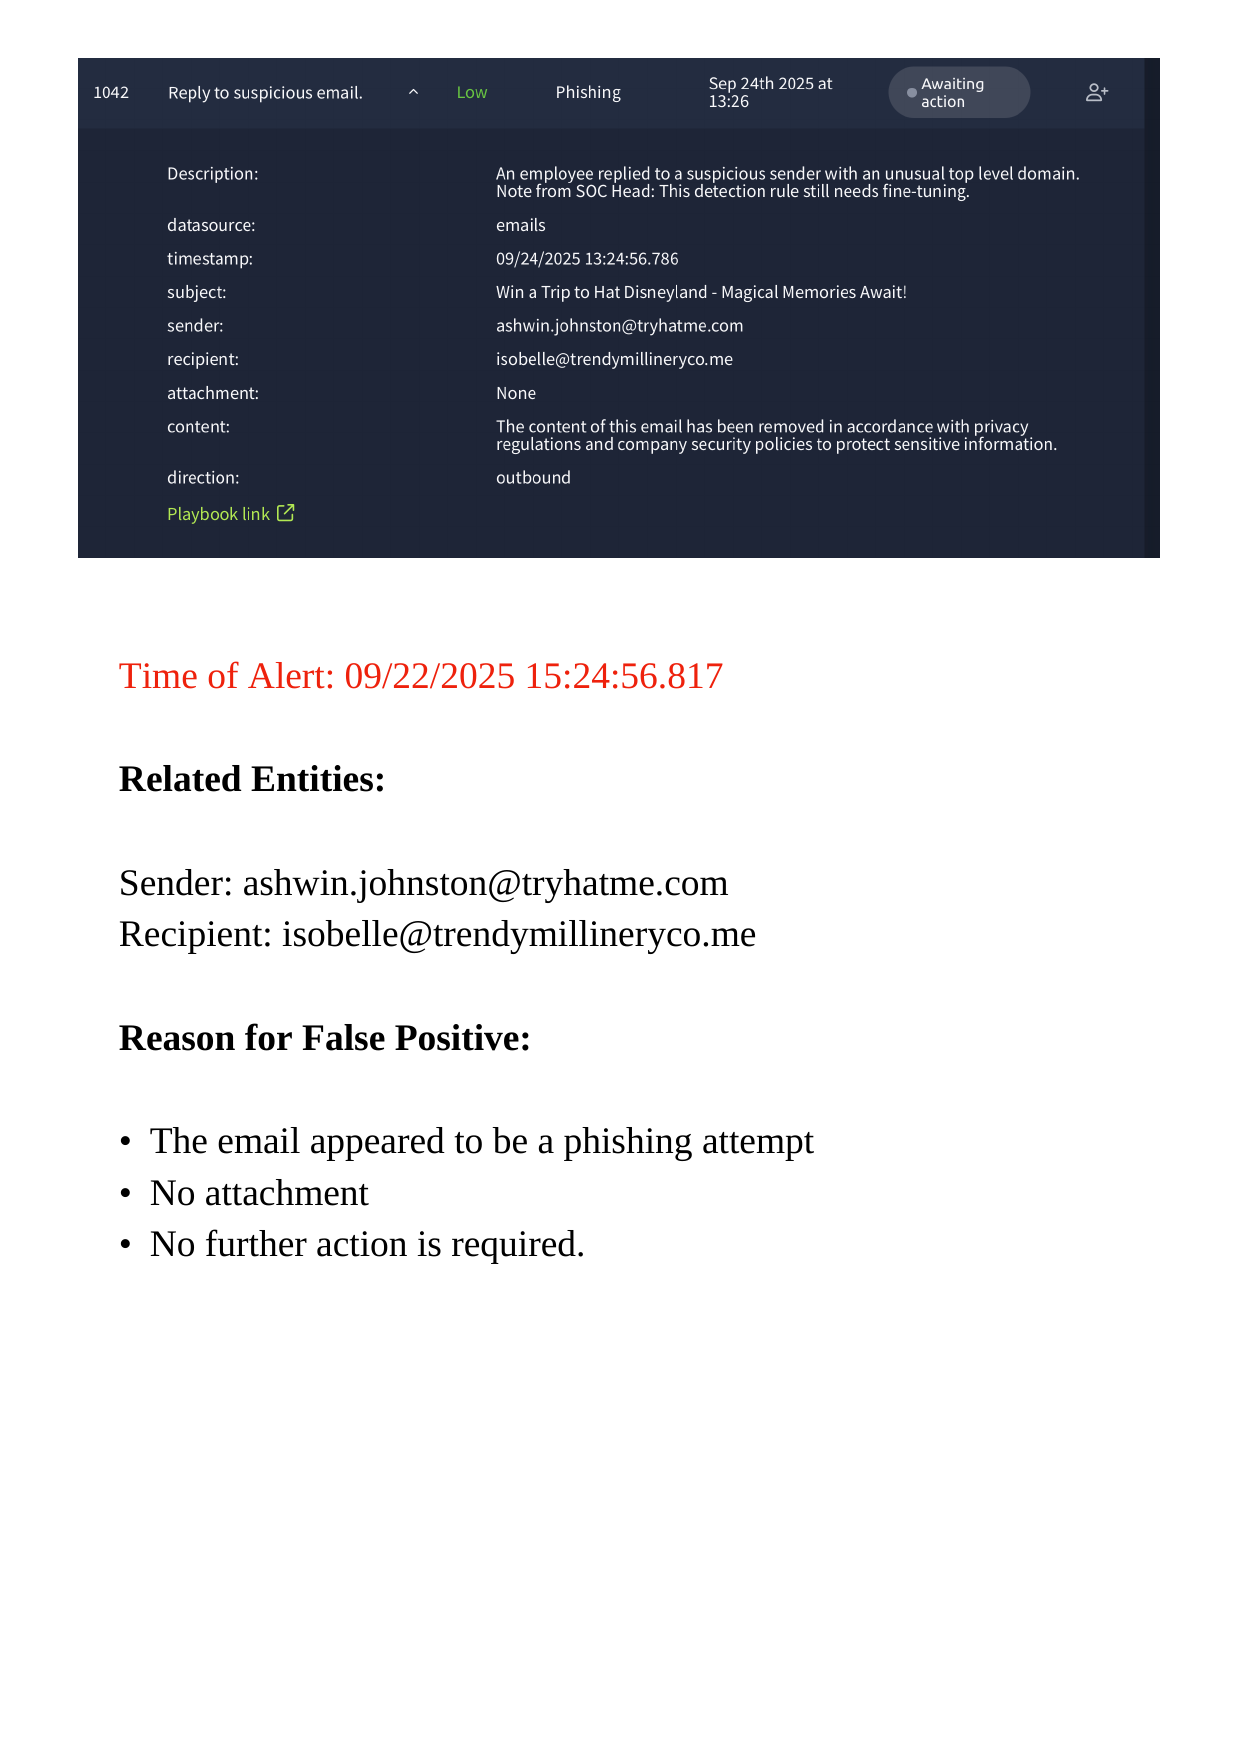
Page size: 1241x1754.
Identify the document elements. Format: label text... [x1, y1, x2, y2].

text Time of Alert: 09/22/2025 15:24:56.817 [119, 653, 1121, 696]
picture [77, 58, 1161, 558]
text Recipient: isobelle@trendymillineryco.me [119, 912, 1121, 955]
list No further action is required. [119, 1222, 1121, 1265]
text Sender: ashwin.johnston@tryhatme.com [119, 860, 1121, 903]
text Reason for False Positive: [119, 1015, 1121, 1058]
text Related Entities: [119, 705, 1121, 800]
list No attachment [119, 1170, 1121, 1213]
list The email appeared to be a phishing attempt [119, 1118, 1121, 1161]
